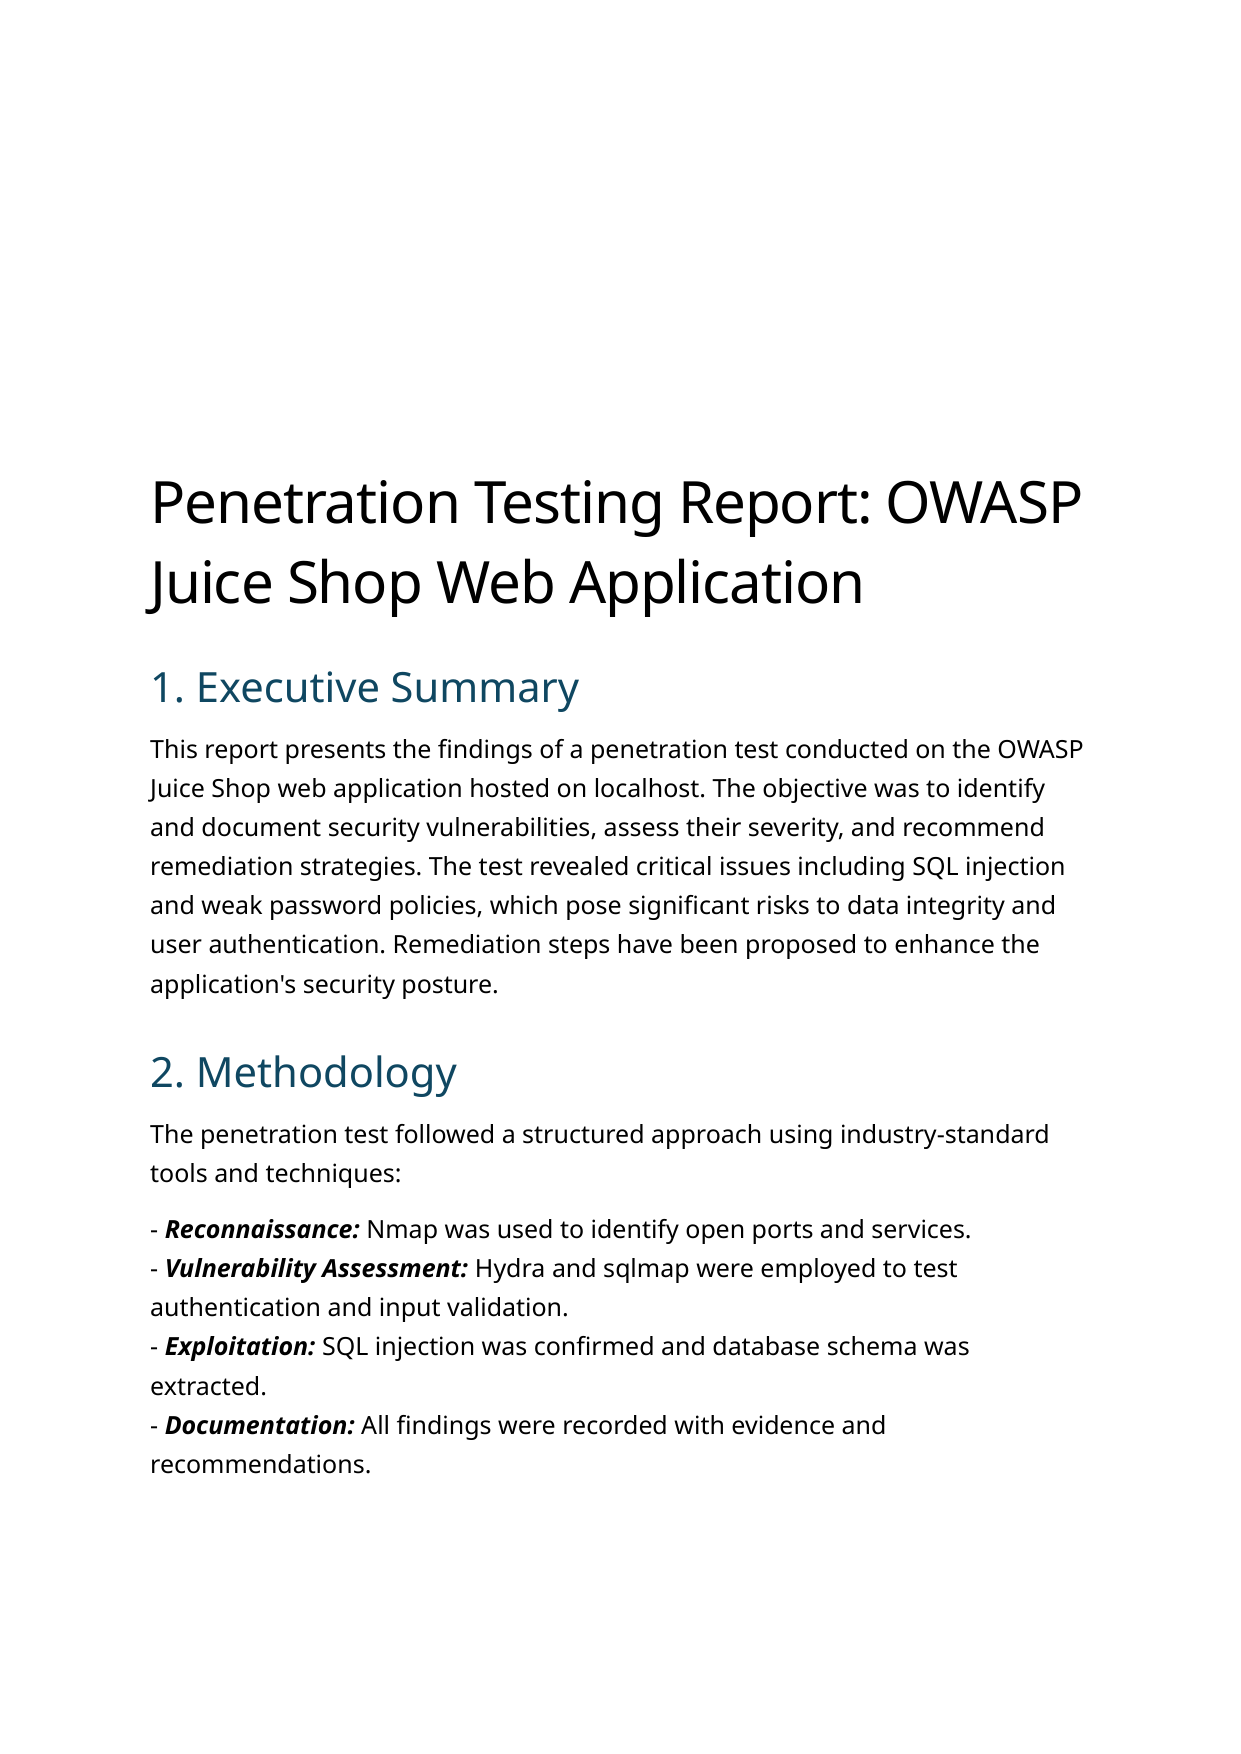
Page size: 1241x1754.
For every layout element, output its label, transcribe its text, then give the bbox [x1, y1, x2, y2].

text This report presents the findings of a penetration test conducted on the OWASP Juice Shop web application hosted on localhost. The objective was to identify and document security vulnerabilities, assess their severity, and recommend remediation strategies. The test revealed critical issues including SQL injection and weak password policies, which pose significant risks to data integrity and user authentication. Remediation steps have been proposed to enhance the application's security posture. [150, 731, 1090, 1000]
text The penetration test followed a structured approach using industry-standard tools and techniques: [150, 1116, 1090, 1190]
title Penetration Testing Report: OWASP Juice Shop Web Application [150, 382, 1090, 620]
subtitle 2. Methodology [150, 1043, 1090, 1100]
subtitle 1. Executive Summary [150, 658, 1090, 714]
text - Reconnaissance: Nmap was used to identify open ports and services. - Vulnerability Assessment: Hydra and sqlmap were employed to test authentication and input validation. - Exploitation: SQL injection was confirmed and database schema was extracted. - Documentation: All findings were recorded with evidence and recommendations. [150, 1211, 1090, 1481]
